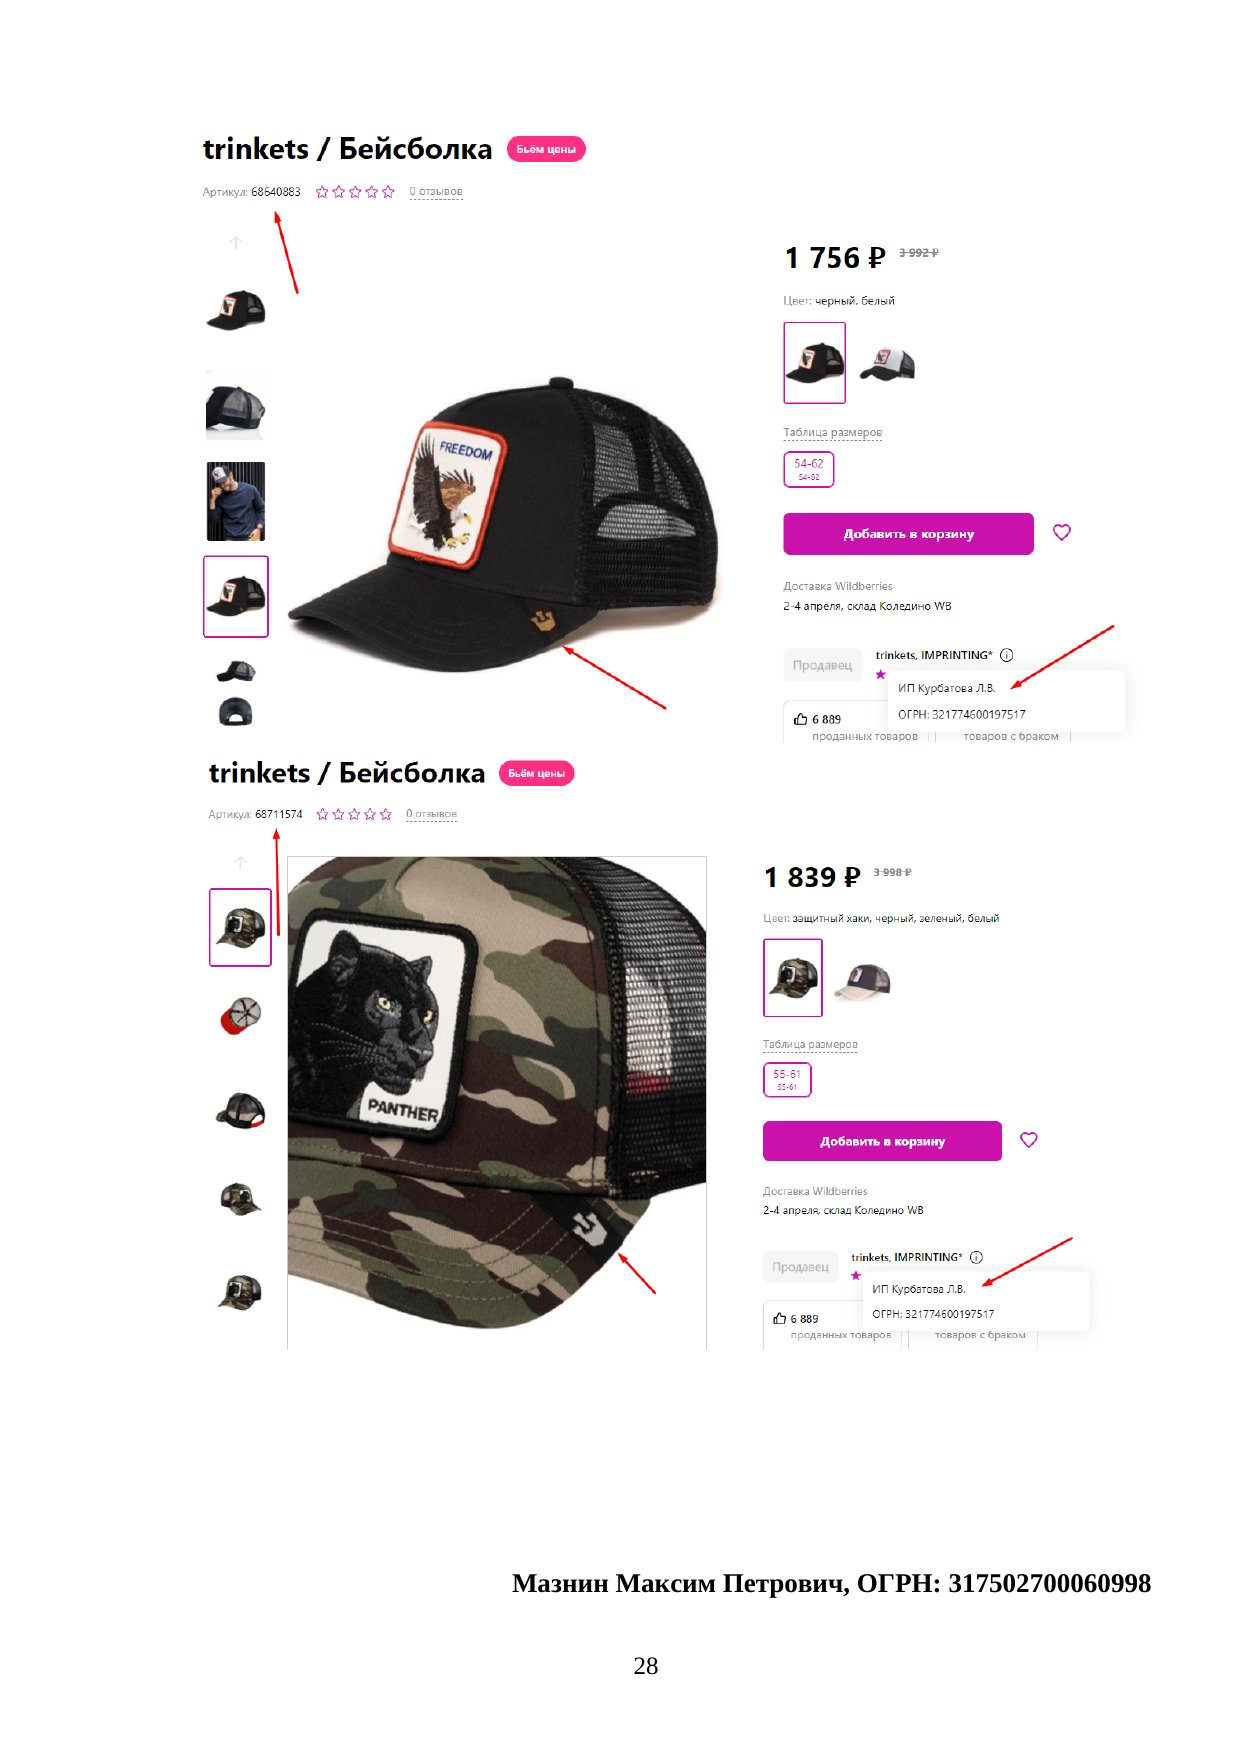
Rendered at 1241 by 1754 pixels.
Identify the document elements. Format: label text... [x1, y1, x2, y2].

picture [177, 118, 1152, 742]
text Мазнин Максим Петрович, ОГРН: 317502700060998 [177, 1567, 1152, 1598]
picture [177, 746, 1152, 1349]
